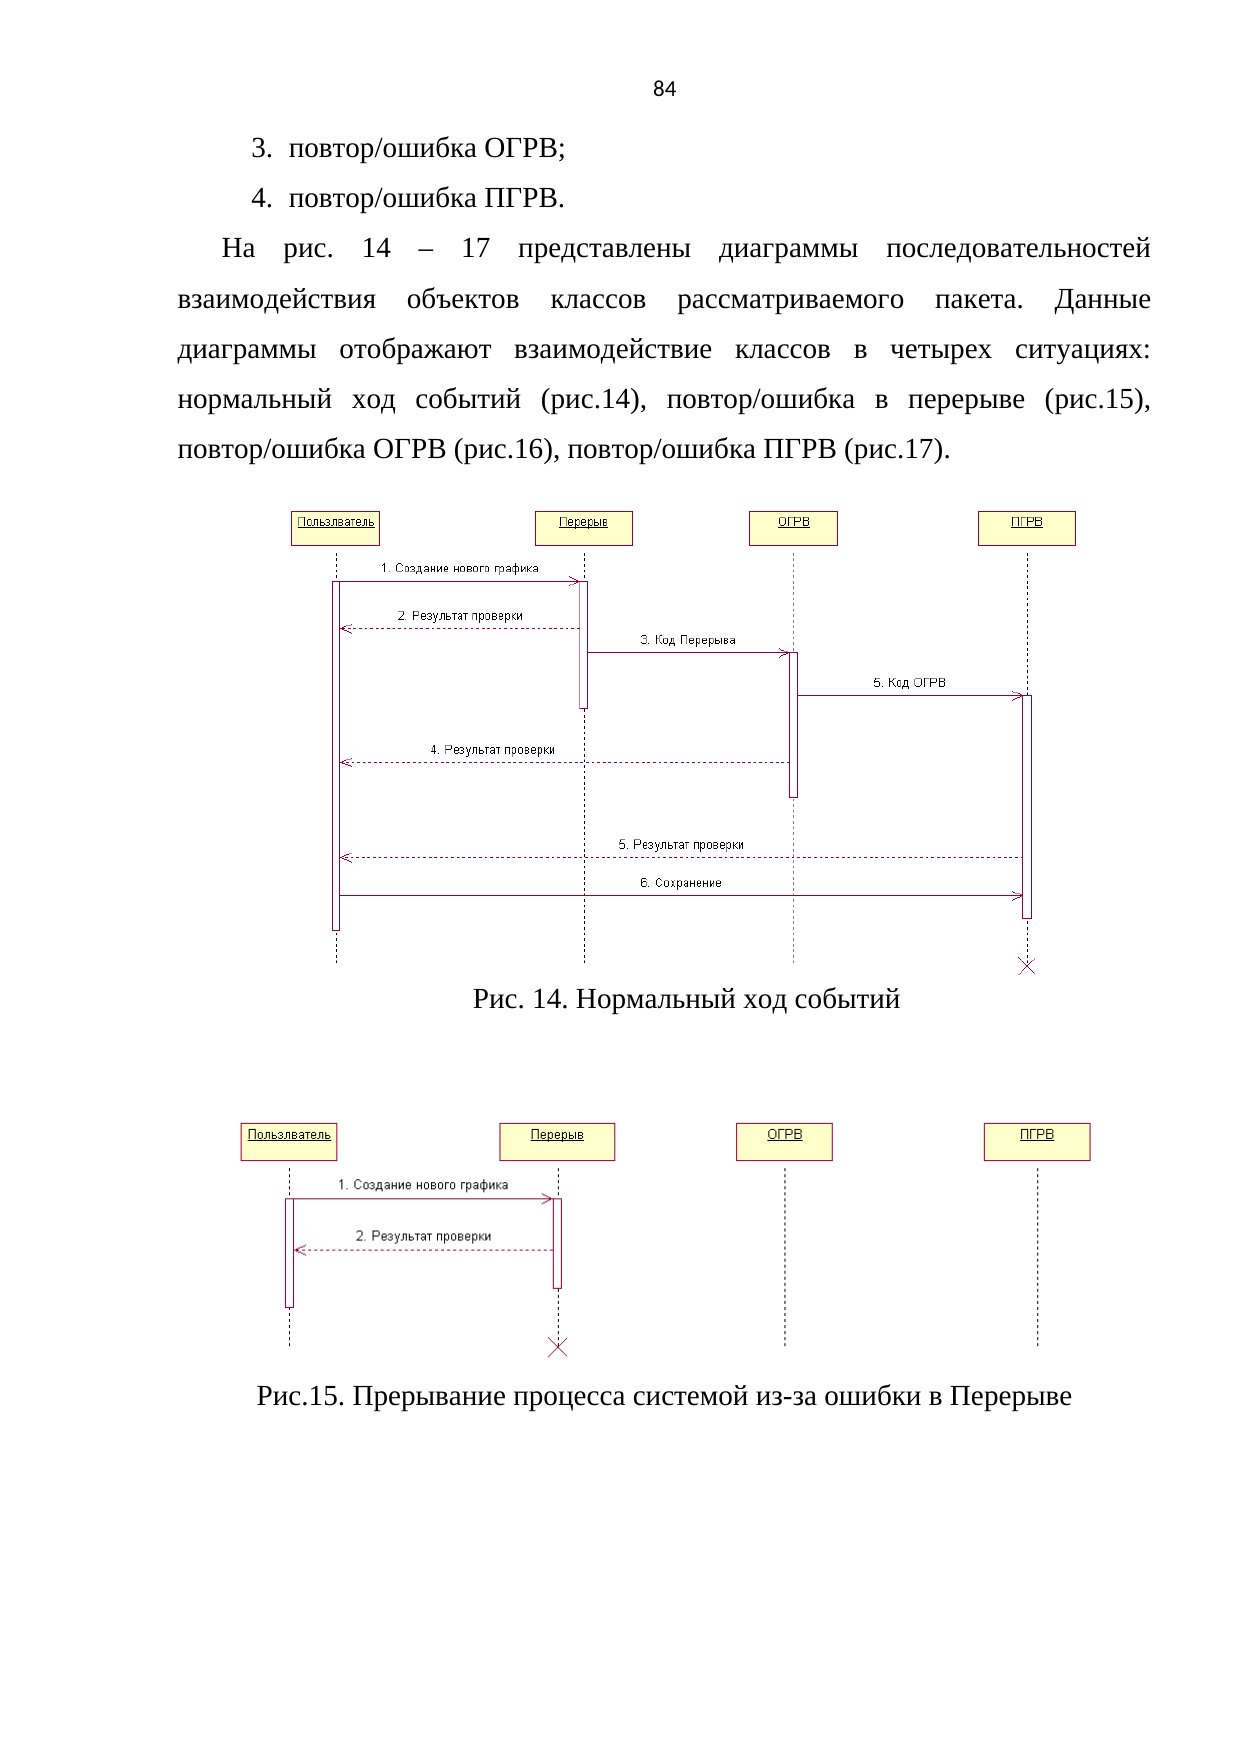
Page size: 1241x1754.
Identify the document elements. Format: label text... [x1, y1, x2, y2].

text Рис. 14. Нормальный ход событий [177, 982, 1152, 1015]
list повтор/ошибка ПГРВ. [251, 180, 1152, 214]
picture [230, 1107, 1099, 1374]
list повтор/ошибка ОГРВ; [251, 130, 1152, 163]
text На рис. 14 – 17 представлены диаграммы последовательностей взаимодействия объектов классов рассматриваемого пакета. Данные диаграммы отображают взаимодействие классов в четырех ситуациях: нормальный ход событий (рис.14), повтор/ошибка в перерыве (рис.15), повтор/ошибка ОГРВ (рис.16), повтор/ошибка ПГРВ (рис.17). [177, 230, 1152, 465]
picture [283, 498, 1091, 978]
text Рис.15. Прерывание процесса системой из-за ошибки в Перерыве [177, 1378, 1152, 1411]
